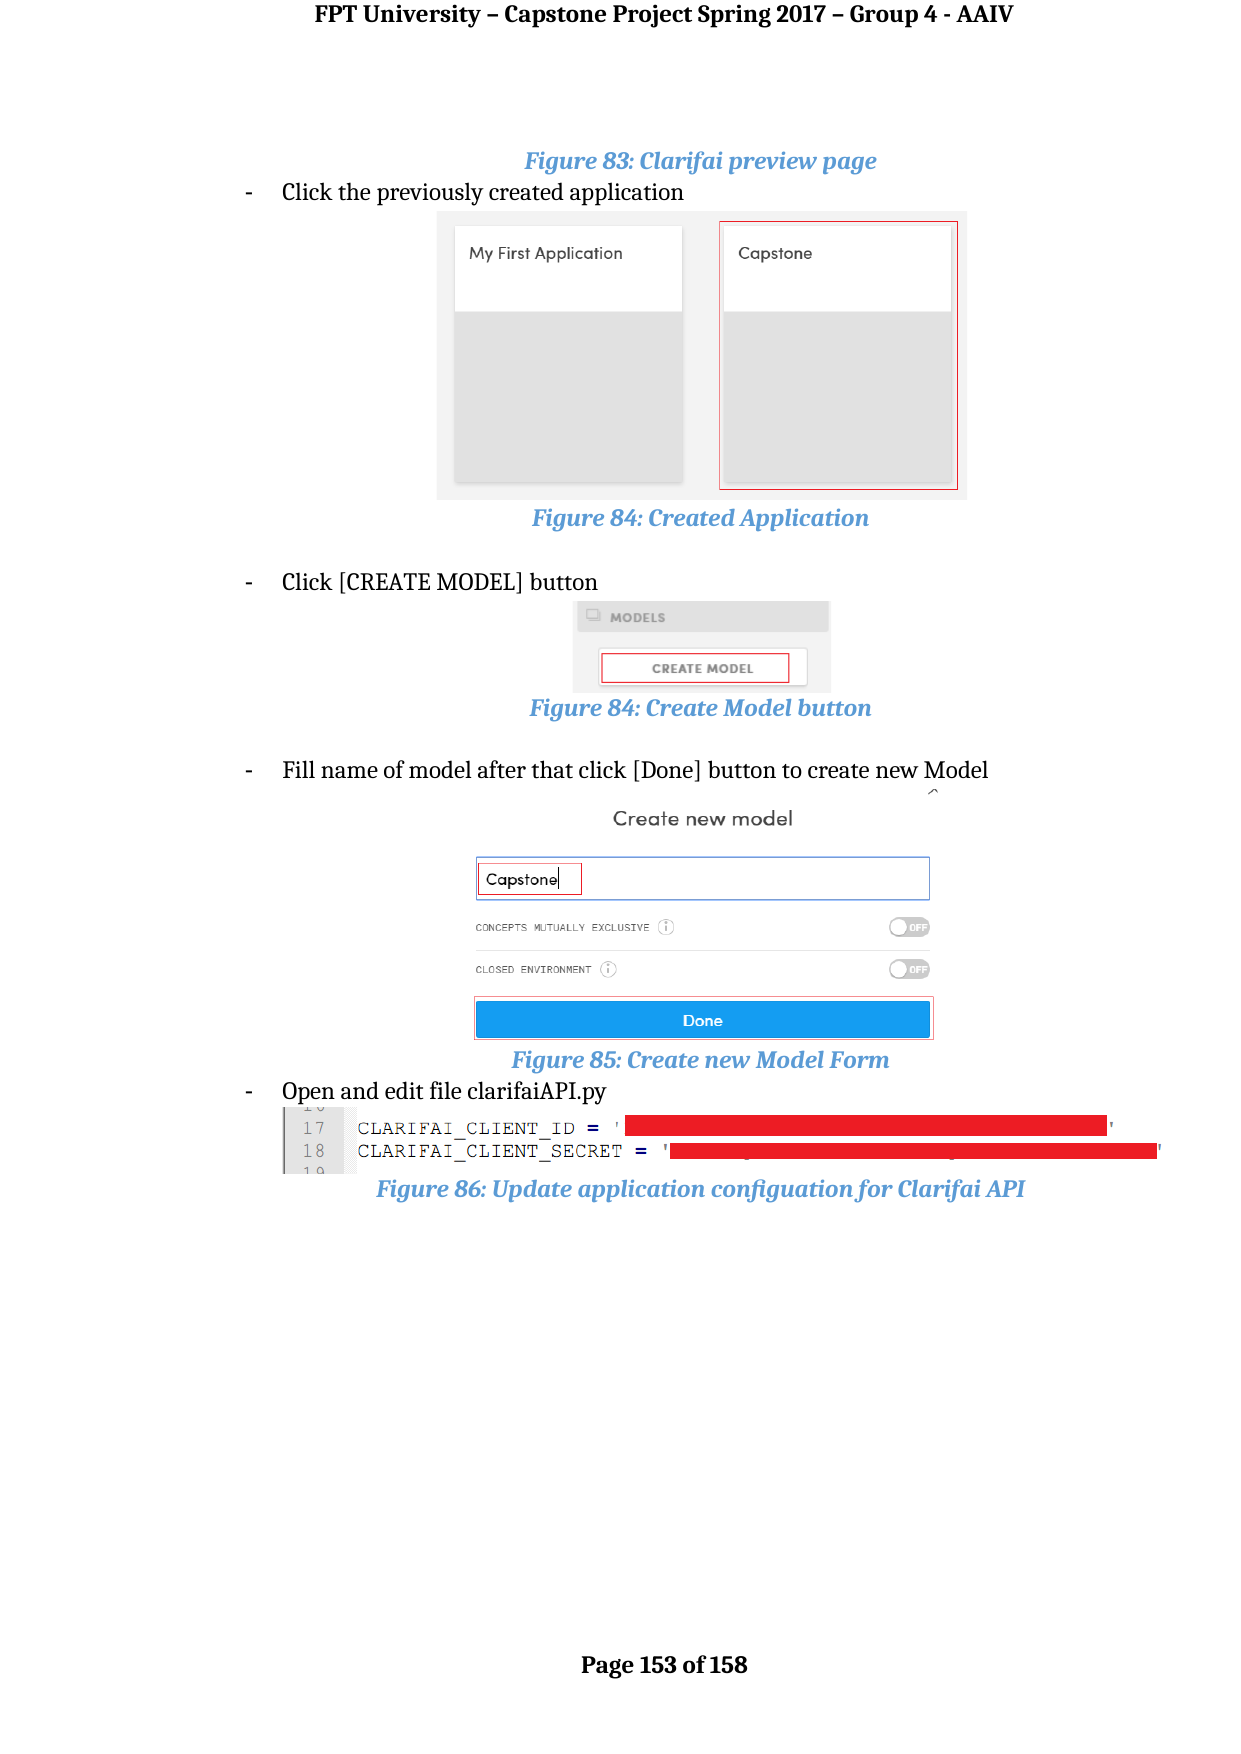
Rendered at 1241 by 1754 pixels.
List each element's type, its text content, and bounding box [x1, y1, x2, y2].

picture [282, 1107, 1197, 1174]
list Figure 83: Clarifai preview page [282, 147, 1122, 176]
list Open and edit file clarifaiAPI.py [244, 1076, 1122, 1106]
list Figure 86: Update application configuation for Clarifai API [282, 1175, 1122, 1204]
list Click [CREATE MODEL] button [244, 567, 1122, 597]
picture [436, 211, 968, 500]
list Figure 84: Create Model button [282, 694, 1122, 723]
list Figure 85: Create new Model Form [282, 1046, 1122, 1074]
picture [465, 789, 938, 1044]
list Figure 84: Created Application [282, 503, 1122, 532]
picture [572, 601, 832, 693]
list Click the previously created application [244, 177, 1122, 207]
list Fill name of model after that click [Done] button to create new Model [244, 755, 1122, 785]
